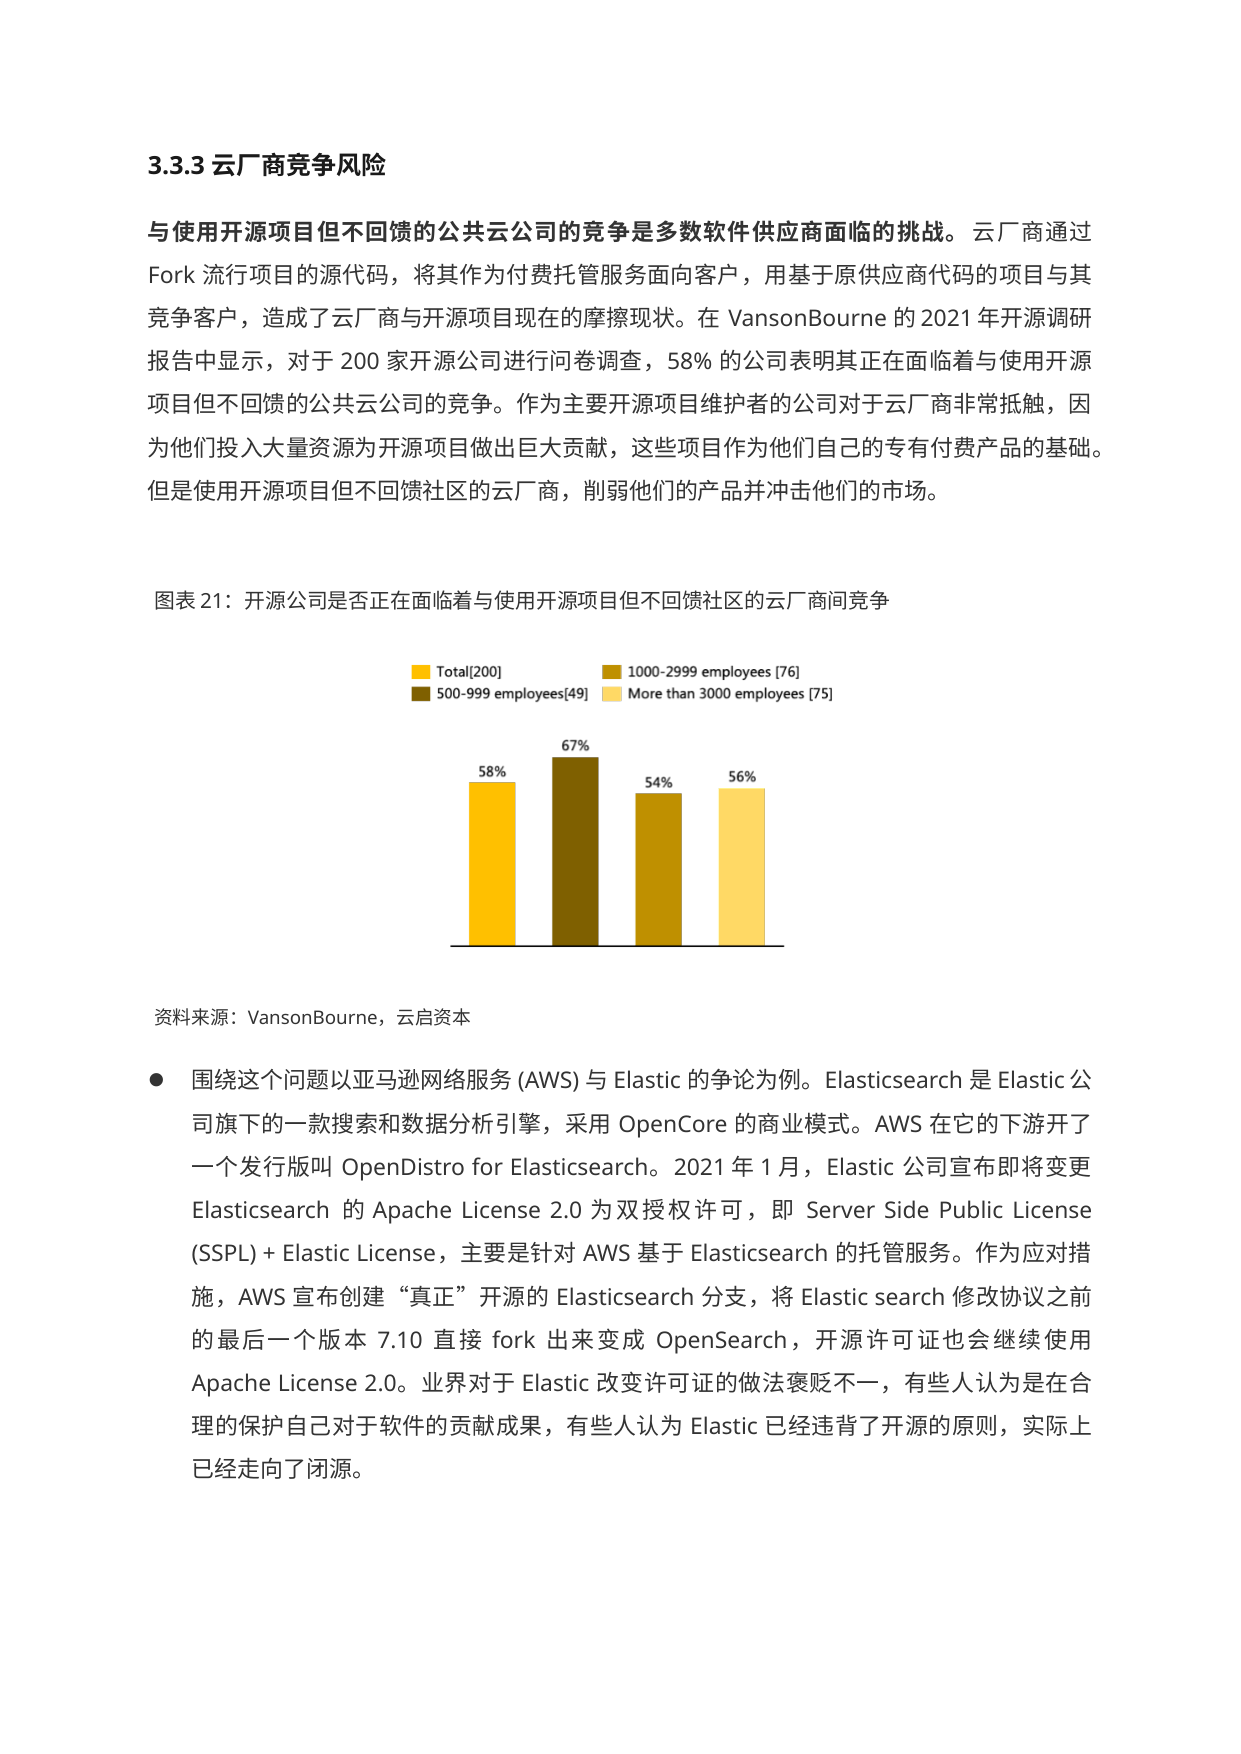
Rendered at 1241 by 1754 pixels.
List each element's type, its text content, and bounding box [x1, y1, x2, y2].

subtitle 3.3.3 云厂商竞争风险 [148, 146, 1093, 182]
list 围绕这个问题以亚马逊网络服务 (AWS) 与 Elastic 的争论为例。Elasticsearch 是 Elastic公司旗下的一款搜索和数据分析引擎，采用 OpenCore 的商业模式。AWS 在它的下游开了一个发行版叫 OpenDistro for Elasticsearch。2021年1月，Elastic 公司宣布即将变更 Elasticsearch 的Apache License 2.0为双授权许可，即 Server Side Public License (SSPL) + Elastic License，主要是针对 AWS 基于 Elasticsearch 的托管服务。作为应对措施，AWS 宣布创建“真正”开源的 Elasticsearch 分支，将 Elastic search 修改协议之前的最后一个版本 7.10 直接 fork 出来变成 OpenSearch，开源许可证也会继续使用 Apache License 2.0。业界对于 Elastic 改变许可证的做法褒贬不一，有些人认为是在合理的保护自己对于软件的贡献成果，有些人认为 Elastic 已经违背了开源的原则，实际上已经走向了闭源。 [148, 1062, 1093, 1484]
text 与使用开源项目但不回馈的公共云公司的竞争是多数软件供应商面临的挑战。云厂商通过 Fork 流行项目的源代码，将其作为付费托管服务面向客户，用基于原供应商代码的项目与其竞争客户，造成了云厂商与开源项目现在的摩擦现状。在 VansonBourne 的2021年开源调研报告中显示，对于 200 家开源公司进行问卷调查，58% 的公司表明其正在面临着与使用开源项目但不回馈的公共云公司的竞争。作为主要开源项目维护者的公司对于云厂商非常抵触，因为他们投入大量资源为开源项目做出巨大贡献，这些项目作为他们自己的专有付费产品的基础。但是使用开源项目但不回馈社区的云厂商，削弱他们的产品并冲击他们的市场。 [148, 213, 1093, 506]
table_cell 资料来源：VansonBourne，云启资本 [148, 984, 1132, 1056]
table_cell [148, 640, 1132, 984]
picture [411, 659, 843, 958]
table_header 图表21：开源公司是否正在面临着与使用开源项目但不回馈社区的云厂商间竞争 [148, 565, 1132, 640]
